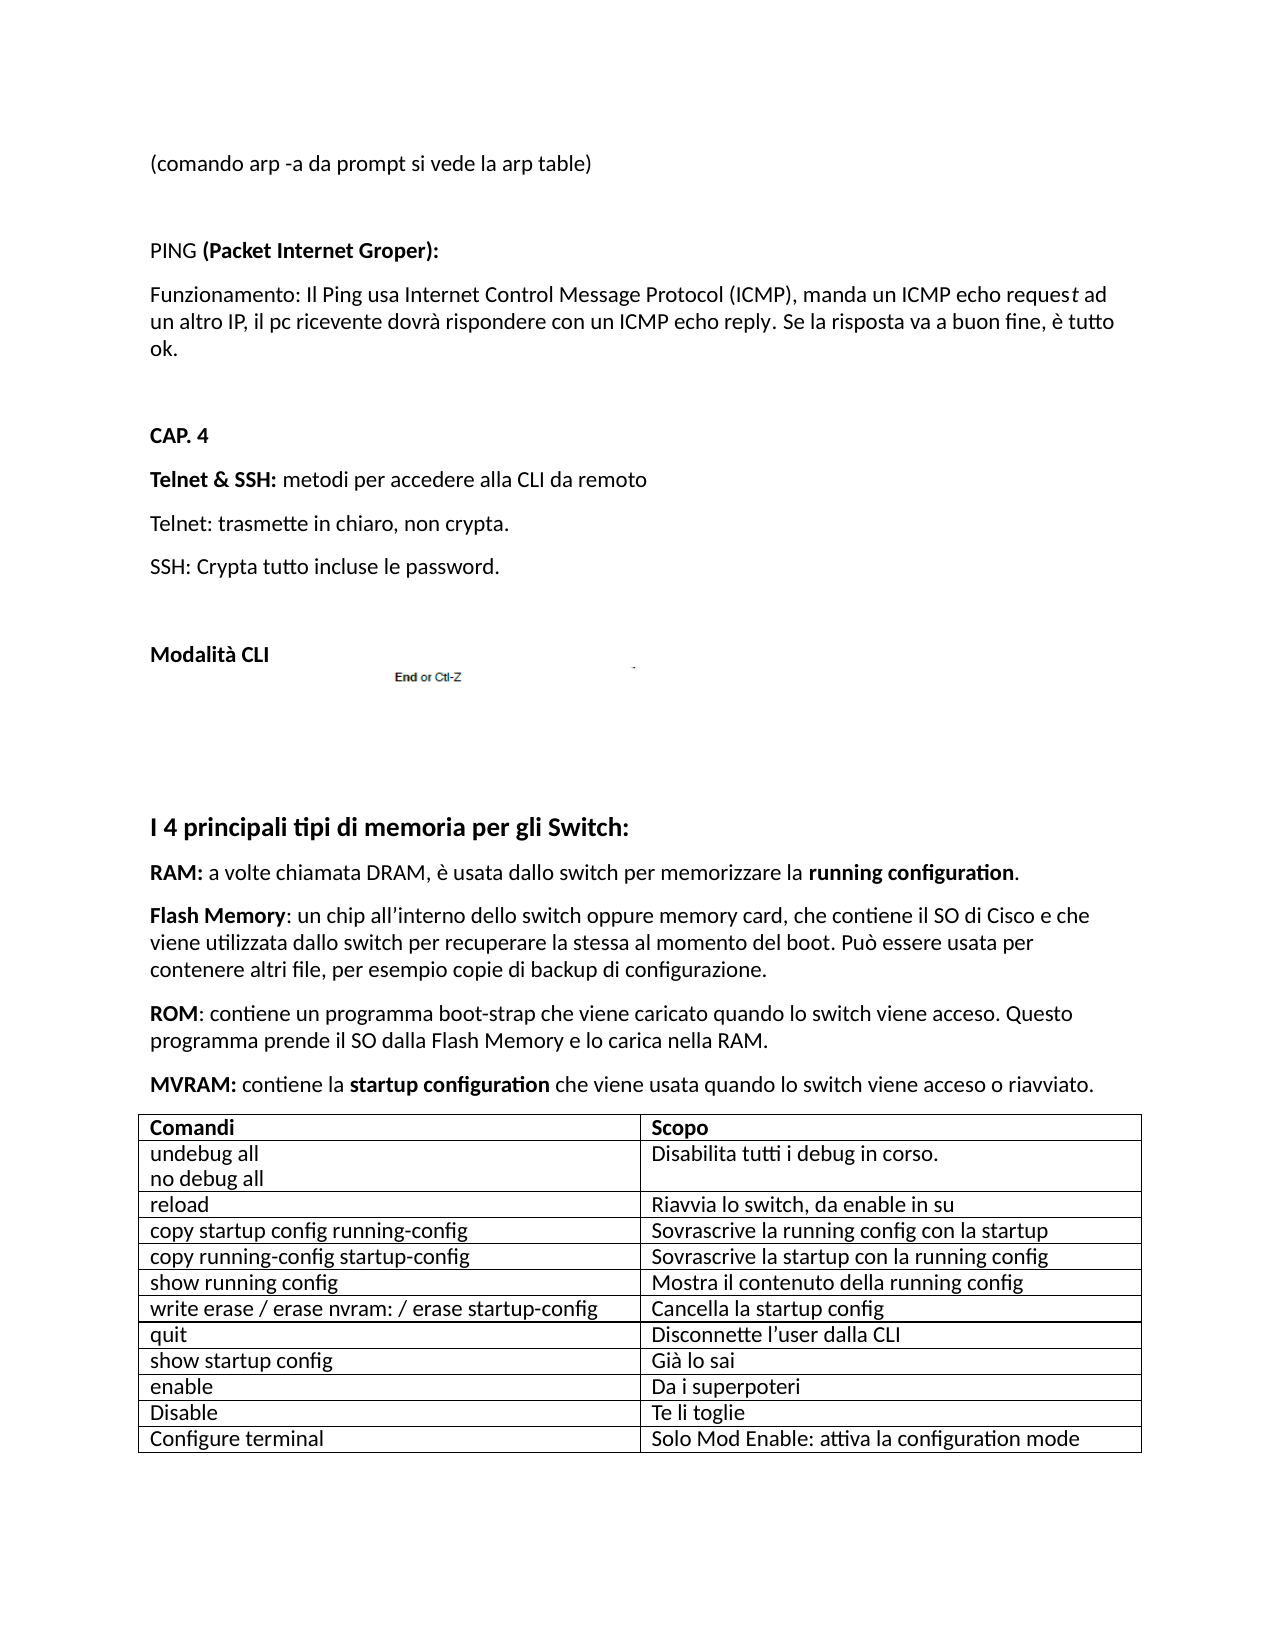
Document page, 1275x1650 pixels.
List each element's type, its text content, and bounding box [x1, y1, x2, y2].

table_cell Solo Mod Enable: attiva la configuration mode [641, 1427, 1141, 1452]
text (comando arp -a da prompt si vede la arp table) [150, 150, 1125, 177]
table_header Scopo [641, 1115, 1141, 1140]
text ROM: contiene un programma boot-strap che viene caricato quando lo switch viene acceso. Questo programma prende il SO dalla Flash Memory e lo carica nella RAM. [150, 1000, 1125, 1054]
table_cell Da i superpoteri [641, 1375, 1141, 1399]
table_cell copy running-config startup-config [139, 1244, 640, 1269]
table_cell Già lo sai [641, 1349, 1141, 1373]
table_cell Riavvia lo switch, da enable in su [641, 1192, 1141, 1217]
text Flash Memory: un chip all’interno dello switch oppure memory card, che contiene il SO di Cisco e che viene utilizzata dallo switch per recuperare la stessa al momento del boot. Può essere usata per contenere altri file, per esempio copie di backup di configurazione. [150, 902, 1125, 983]
text Modalità CLI [150, 640, 1125, 667]
text Telnet & SSH: metodi per accedere alla CLI da remoto [150, 466, 1125, 493]
text MVRAM: contiene la startup configuration che viene usata quando lo switch viene acceso o riavviato. [150, 1071, 1125, 1097]
table_header Comandi [139, 1115, 640, 1140]
text SSH: Crypta tutto incluse le password. [150, 553, 1125, 580]
table_cell Configure terminal [139, 1427, 640, 1452]
table_cell Disconnette l’user dalla CLI [641, 1323, 1141, 1347]
table_cell quit [139, 1323, 640, 1347]
text PING (Packet Internet Groper): [150, 237, 1125, 264]
text I 4 principali tipi di memoria per gli Switch: [150, 815, 1125, 842]
table_cell show startup config [139, 1349, 640, 1373]
text Telnet: trasmette in chiaro, non crypta. [150, 509, 1125, 536]
table_cell Disable [139, 1401, 640, 1426]
table_cell Mostra il contenuto della running config [641, 1270, 1141, 1295]
table_cell reload [139, 1192, 640, 1217]
table_cell undebug all no debug all [139, 1141, 640, 1191]
table_cell enable [139, 1375, 640, 1399]
table_cell write erase / erase nvram: / erase startup-config [139, 1296, 640, 1321]
table_cell Sovrascrive la running config con la startup [641, 1218, 1141, 1243]
table_cell Disabilita tutti i debug in corso. [641, 1141, 1141, 1191]
text Funzionamento: Il Ping usa Internet Control Message Protocol (ICMP), manda un ICMP echo request ad un altro IP, il pc ricevente dovrà rispondere con un ICMP echo reply. Se la risposta va a buon fine, è tutto ok. [150, 281, 1125, 362]
text RAM: a volte chiamata DRAM, è usata dallo switch per memorizzare la running configuration. [150, 859, 1125, 886]
table_cell Cancella la startup config [641, 1296, 1141, 1321]
text CAP. 4 [150, 422, 1125, 449]
table_cell show running config [139, 1270, 640, 1295]
table_cell copy startup config running-config [139, 1218, 640, 1243]
table_cell Sovrascrive la startup con la running config [641, 1244, 1141, 1269]
table_cell Te li toglie [641, 1401, 1141, 1426]
